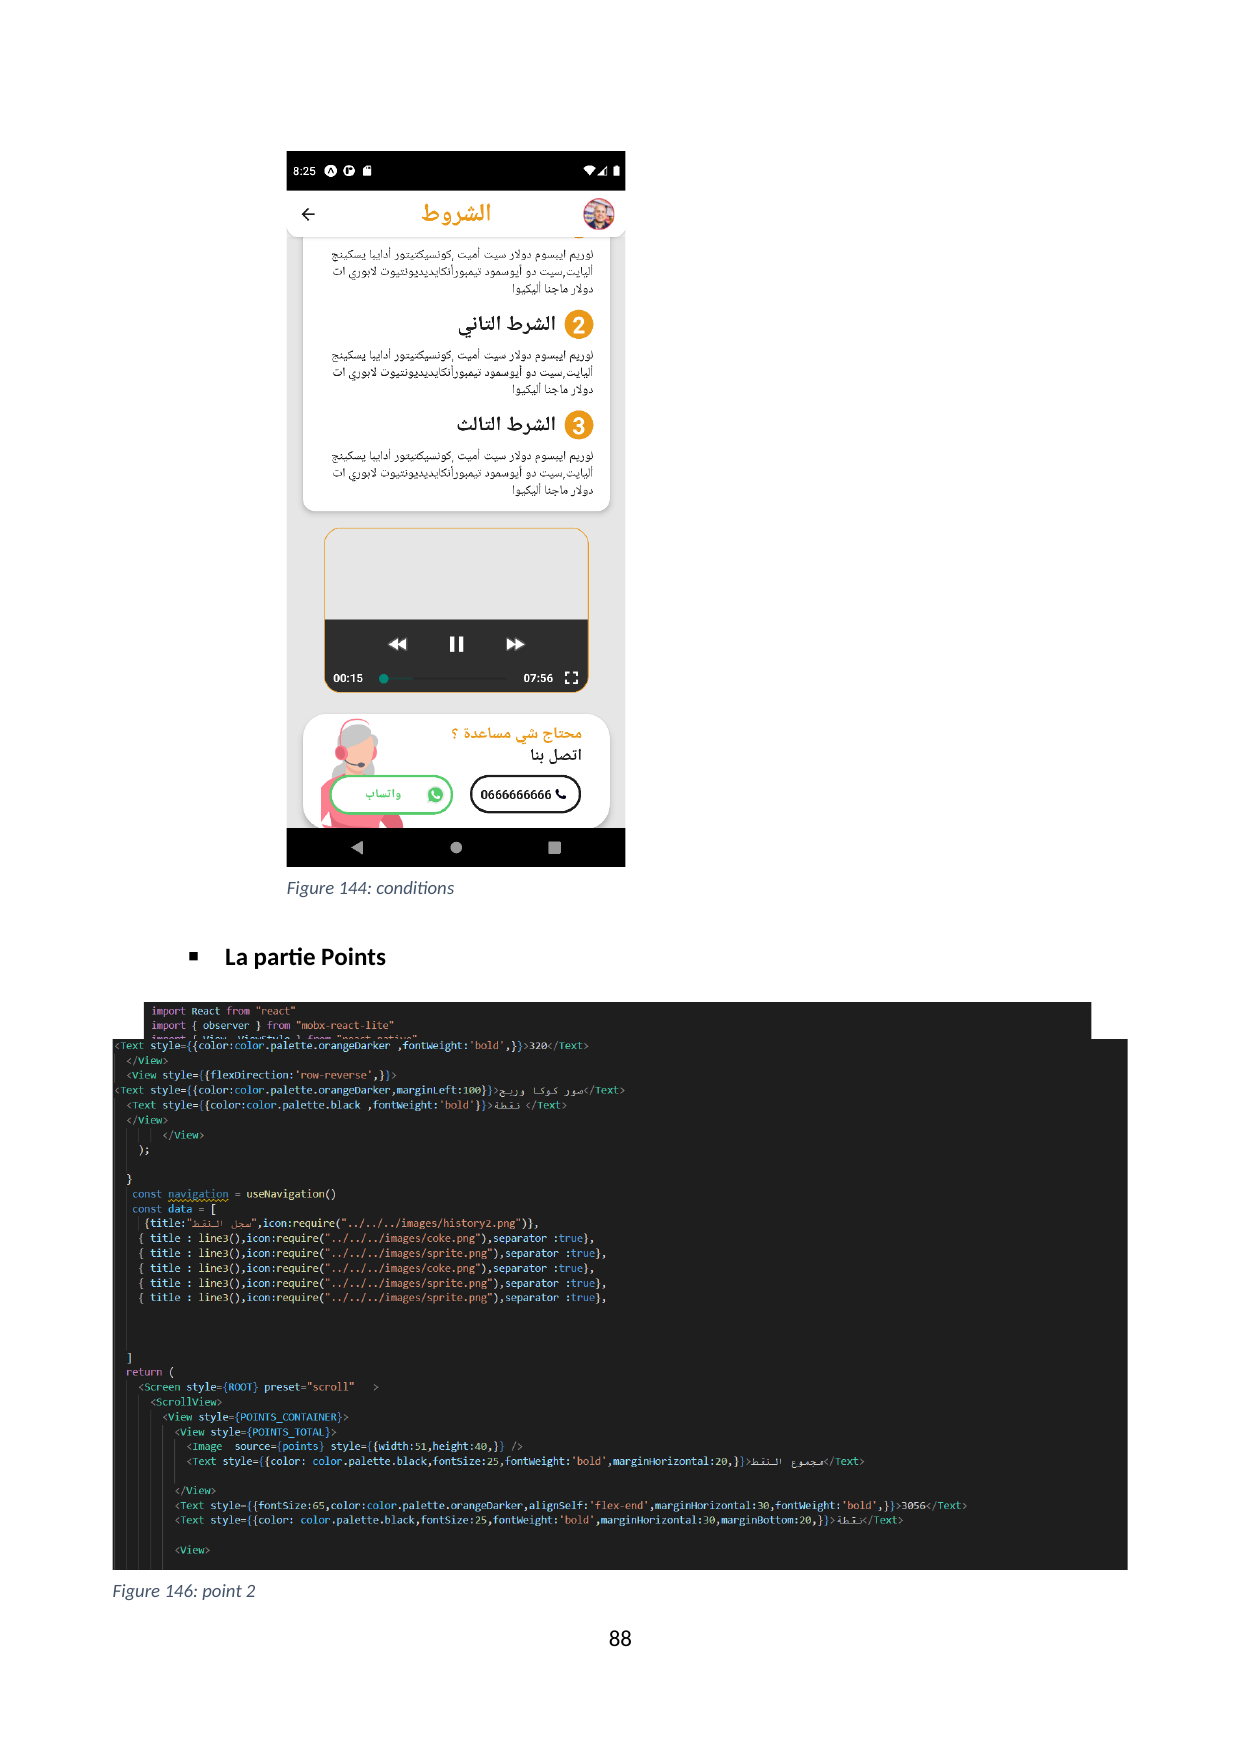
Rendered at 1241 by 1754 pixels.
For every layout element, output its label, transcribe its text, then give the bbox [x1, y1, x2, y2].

list La partie Points [187, 941, 1128, 971]
picture [112, 1002, 1128, 1570]
picture [286, 151, 626, 867]
